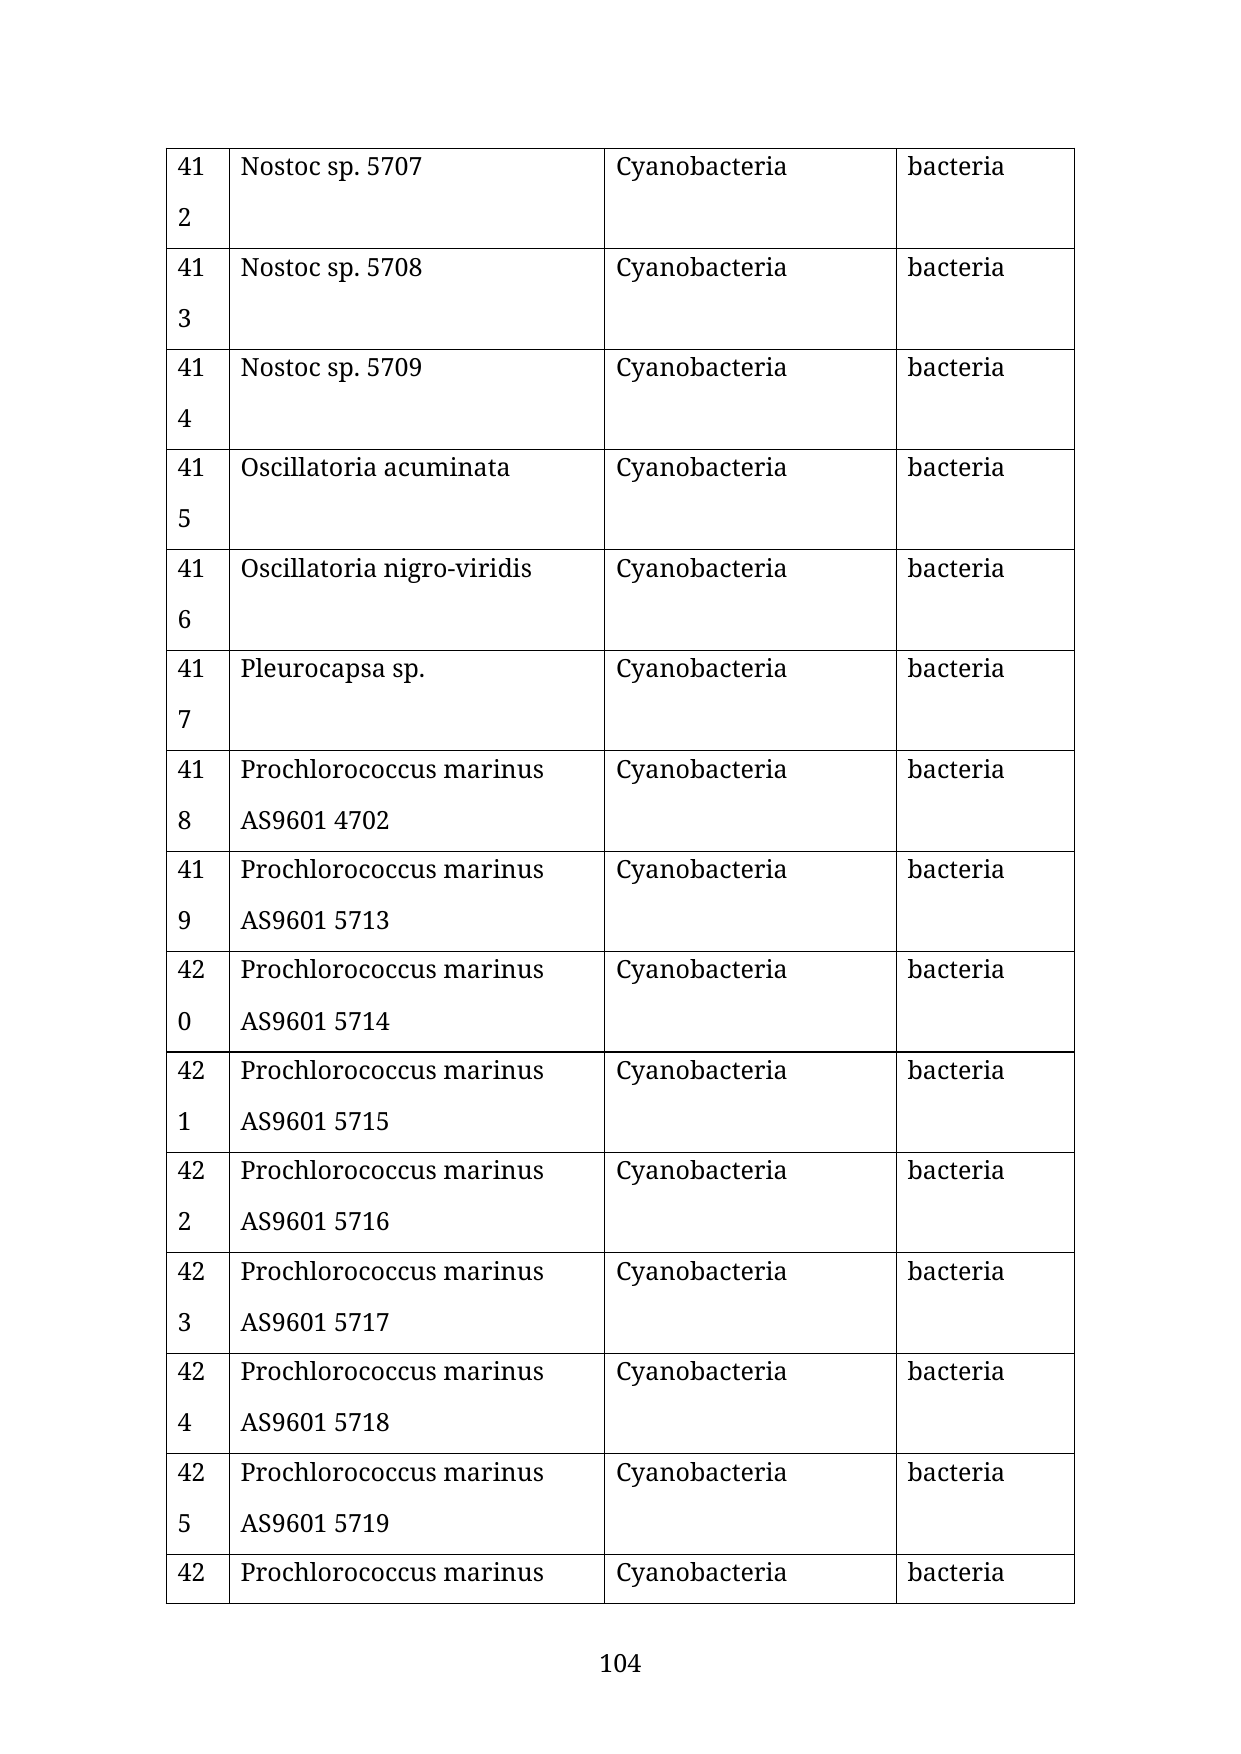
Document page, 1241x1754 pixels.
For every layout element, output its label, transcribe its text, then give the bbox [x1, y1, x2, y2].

table_cell Nostoc sp. 5709 [230, 350, 604, 449]
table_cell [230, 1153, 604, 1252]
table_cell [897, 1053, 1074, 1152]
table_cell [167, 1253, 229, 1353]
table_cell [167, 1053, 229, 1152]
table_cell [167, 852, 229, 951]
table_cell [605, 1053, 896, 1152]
table_cell bacteria [897, 350, 1074, 449]
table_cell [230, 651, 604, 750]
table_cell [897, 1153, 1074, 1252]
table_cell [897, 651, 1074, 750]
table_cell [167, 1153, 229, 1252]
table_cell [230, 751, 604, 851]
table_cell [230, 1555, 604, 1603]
table_cell Cyanobacteria [605, 249, 896, 348]
table_cell Cyanobacteria [605, 350, 896, 449]
table_cell bacteria [897, 450, 1074, 549]
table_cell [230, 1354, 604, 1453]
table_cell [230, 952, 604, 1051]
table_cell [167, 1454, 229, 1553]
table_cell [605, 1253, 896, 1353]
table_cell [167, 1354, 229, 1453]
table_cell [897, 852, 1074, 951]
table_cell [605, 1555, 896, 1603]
table_cell Cyanobacteria [605, 450, 896, 549]
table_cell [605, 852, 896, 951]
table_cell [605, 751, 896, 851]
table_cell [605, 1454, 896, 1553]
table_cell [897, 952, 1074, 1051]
table_cell Nostoc sp. 5707 [230, 149, 604, 248]
table_cell 413 [167, 249, 229, 348]
table_cell 412 [167, 149, 229, 248]
table_cell Oscillatoria nigro-viridis [230, 550, 604, 650]
table_cell bacteria [897, 149, 1074, 248]
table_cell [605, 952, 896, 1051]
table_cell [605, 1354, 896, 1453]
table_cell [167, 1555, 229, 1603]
table_cell Cyanobacteria [605, 149, 896, 248]
table_cell 417 [167, 651, 229, 750]
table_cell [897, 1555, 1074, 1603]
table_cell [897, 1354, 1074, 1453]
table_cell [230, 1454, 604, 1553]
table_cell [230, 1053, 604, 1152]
table_cell 414 [167, 350, 229, 449]
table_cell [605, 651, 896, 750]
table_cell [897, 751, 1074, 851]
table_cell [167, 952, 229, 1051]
table_cell Oscillatoria acuminata [230, 450, 604, 549]
table_cell 415 [167, 450, 229, 549]
table_cell Cyanobacteria [605, 550, 896, 650]
table_cell 416 [167, 550, 229, 650]
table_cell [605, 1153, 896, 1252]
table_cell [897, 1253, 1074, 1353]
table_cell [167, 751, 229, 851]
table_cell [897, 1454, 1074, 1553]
table_cell bacteria [897, 249, 1074, 348]
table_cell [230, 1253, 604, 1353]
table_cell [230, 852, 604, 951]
table_cell Nostoc sp. 5708 [230, 249, 604, 348]
table_cell bacteria [897, 550, 1074, 650]
